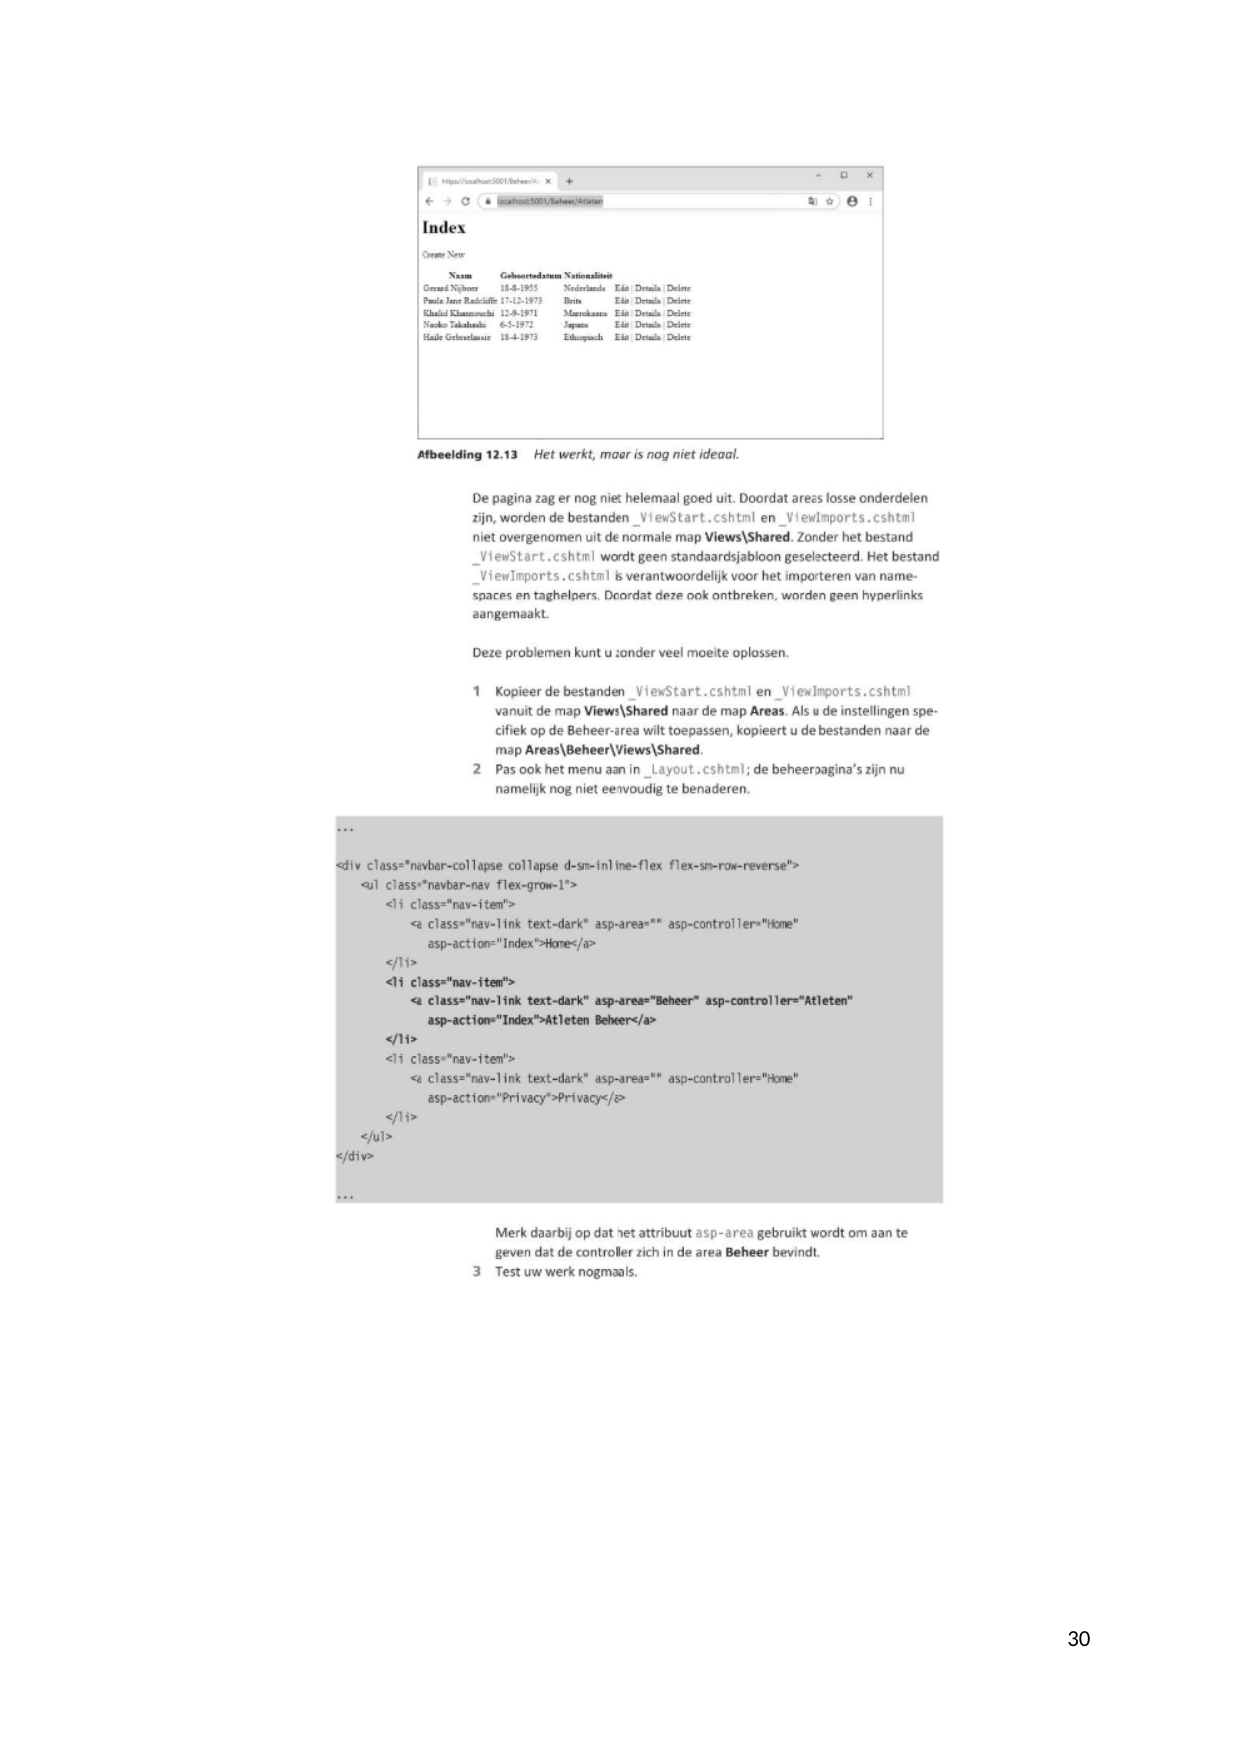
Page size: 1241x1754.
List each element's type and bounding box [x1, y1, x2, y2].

picture [225, 484, 993, 1293]
picture [225, 150, 995, 466]
